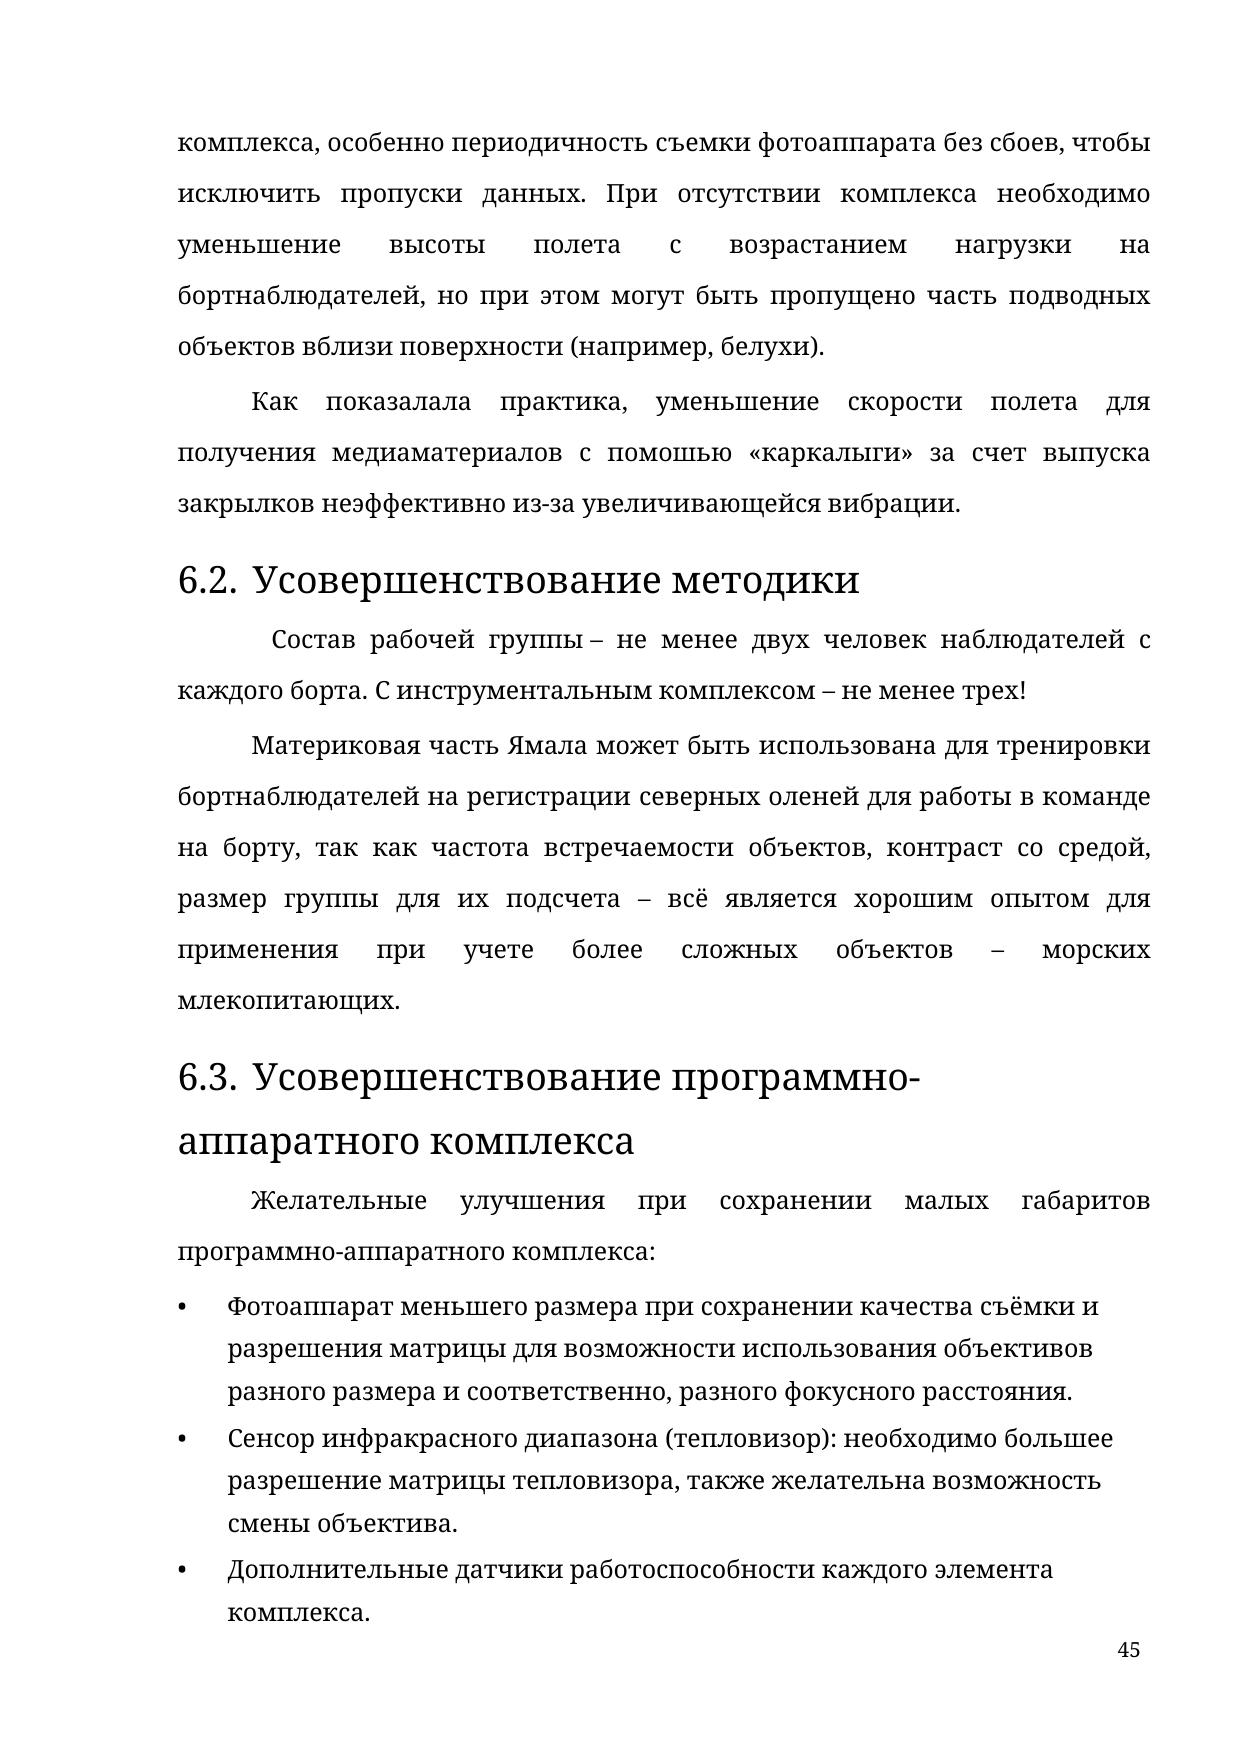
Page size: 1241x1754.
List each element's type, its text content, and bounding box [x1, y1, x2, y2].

list Дополнительные датчики работоспособности каждого элемента комплекса. [177, 1552, 1152, 1628]
list Фотоаппарат меньшего размера при сохранении качества съёмки и разрешения матрицы для возможности использования объективов разного размера и соответственно, разного фокусного расстояния. [177, 1289, 1152, 1408]
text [177, 124, 1152, 363]
text Материковая часть Ямала может быть использована для тренировки бортнаблюдателей на регистрации северных оленей для работы в команде на борту, так как частота встречаемости объектов, контраст со средой, размер группы для их подсчета – всё является хорошим опытом для применения при учете более сложных объектов – морских млекопитающих. [177, 728, 1152, 1017]
text Состав рабочей группы – не менее двух человек наблюдателей с каждого борта. С инструментальным комплексом – не менее трех! [177, 622, 1152, 707]
text Как показалала практика, уменьшение скорости полета для получения медиаматериалов с помошью «каркалыги» за счет выпуска закрылков неэффективно из-за увеличивающейся вибрации. [177, 384, 1152, 520]
text Желательные улучшения при сохранении малых габаритов программно-аппаратного комплекса: [177, 1182, 1152, 1267]
subtitle Усовершенствование методики [177, 554, 1152, 605]
list Сенсор инфракрасного диапазона (тепловизор): необходимо большее разрешение матрицы тепловизора, также желательна возможность смены объектива. [177, 1420, 1152, 1539]
subtitle Усовершенствование программно-аппаратного комплекса [177, 1051, 1152, 1166]
